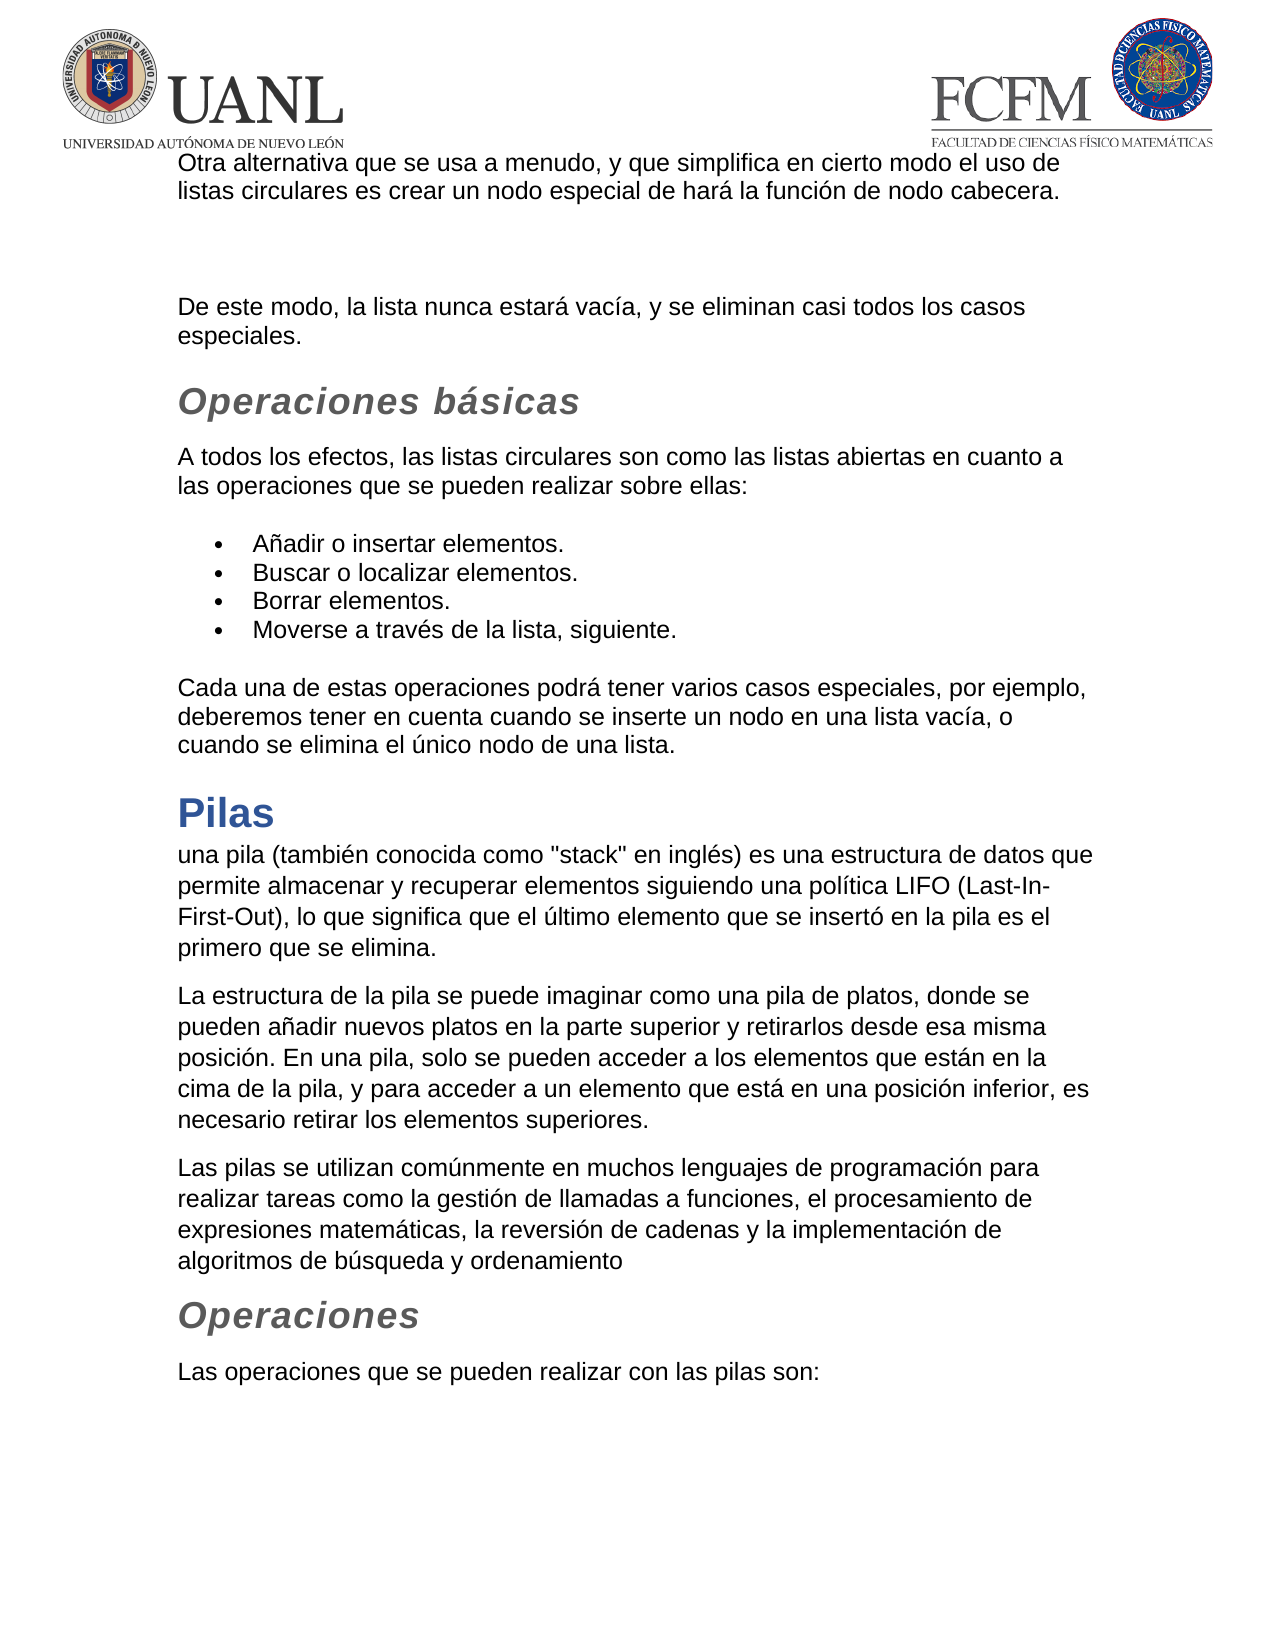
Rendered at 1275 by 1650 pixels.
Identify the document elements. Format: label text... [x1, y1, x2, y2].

text A todos los efectos, las listas circulares son como las listas abiertas en cuanto a las operaciones que se pueden realizar sobre ellas: [177, 442, 1098, 499]
picture [931, 18, 1213, 147]
text Cada una de estas operaciones podrá tener varios casos especiales, por ejemplo, deberemos tener en cuenta cuando se inserte un nodo en una lista vacía, o cuando se elimina el único nodo de una lista. [177, 673, 1098, 759]
picture [62, 25, 344, 153]
list Moverse a través de la lista, siguiente. [215, 615, 1098, 644]
list Borrar elementos. [215, 586, 1098, 615]
subtitle La estructura de la pila se puede imaginar como una pila de platos, donde se pueden añadir nuevos platos en la parte superior y retirarlos desde esa misma posición. En una pila, solo se pueden acceder a los elementos que están en la cima de la pila, y para acceder a un elemento que está en una posición inferior, es necesario retirar los elementos superiores. [177, 981, 1098, 1134]
subtitle Pilas [177, 788, 1098, 836]
text Las operaciones que se pueden realizar con las pilas son: [177, 1357, 1098, 1386]
list Añadir o insertar elementos. [215, 529, 1098, 557]
subtitle Las pilas se utilizan comúnmente en muchos lenguajes de programación para realizar tareas como la gestión de llamadas a funciones, el procesamiento de expresiones matemáticas, la reversión de cadenas y la implementación de algoritmos de búsqueda y ordenamiento [177, 1153, 1098, 1274]
subtitle una pila (también conocida como "stack" en inglés) es una estructura de datos que permite almacenar y recuperar elementos siguiendo una política LIFO (Last-In-First-Out), lo que significa que el último elemento que se insertó en la pila es el primero que se elimina. [177, 840, 1098, 962]
subtitle Operaciones [177, 1293, 1098, 1337]
list Buscar o localizar elementos. [215, 557, 1098, 586]
subtitle Operaciones básicas [177, 379, 1098, 422]
text De este modo, la lista nunca estará vacía, y se eliminan casi todos los casos especiales. [177, 292, 1098, 350]
text Otra alternativa que se usa a menudo, y que simplifica en cierto modo el uso de listas circulares es crear un nodo especial de hará la función de nodo cabecera. [177, 148, 1098, 205]
